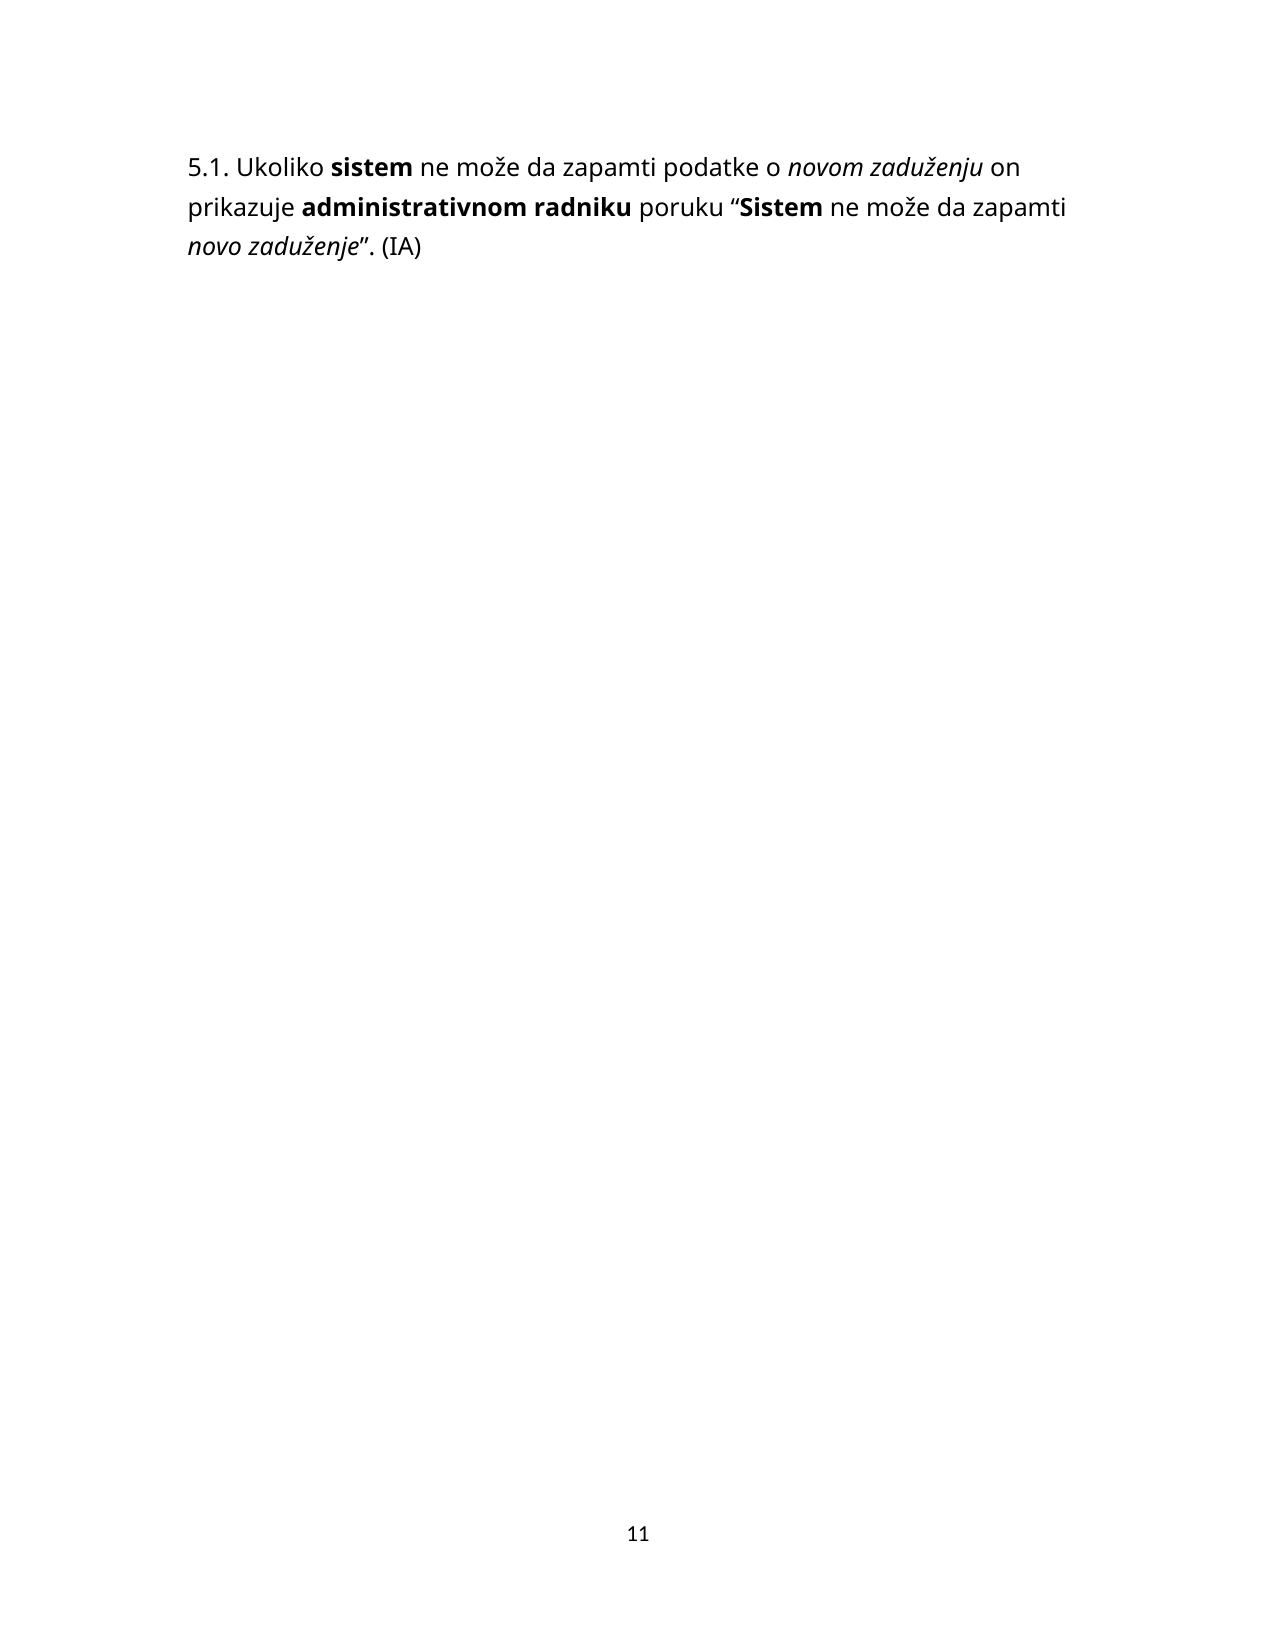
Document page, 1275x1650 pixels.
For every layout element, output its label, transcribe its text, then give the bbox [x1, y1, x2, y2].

text 5.1. Ukoliko sistem ne može da zapamti podatke o novom zaduženju on prikazuje administrativnom radniku poruku “Sistem ne može da zapamti novo zaduženje”. (IA) [187, 150, 1125, 262]
